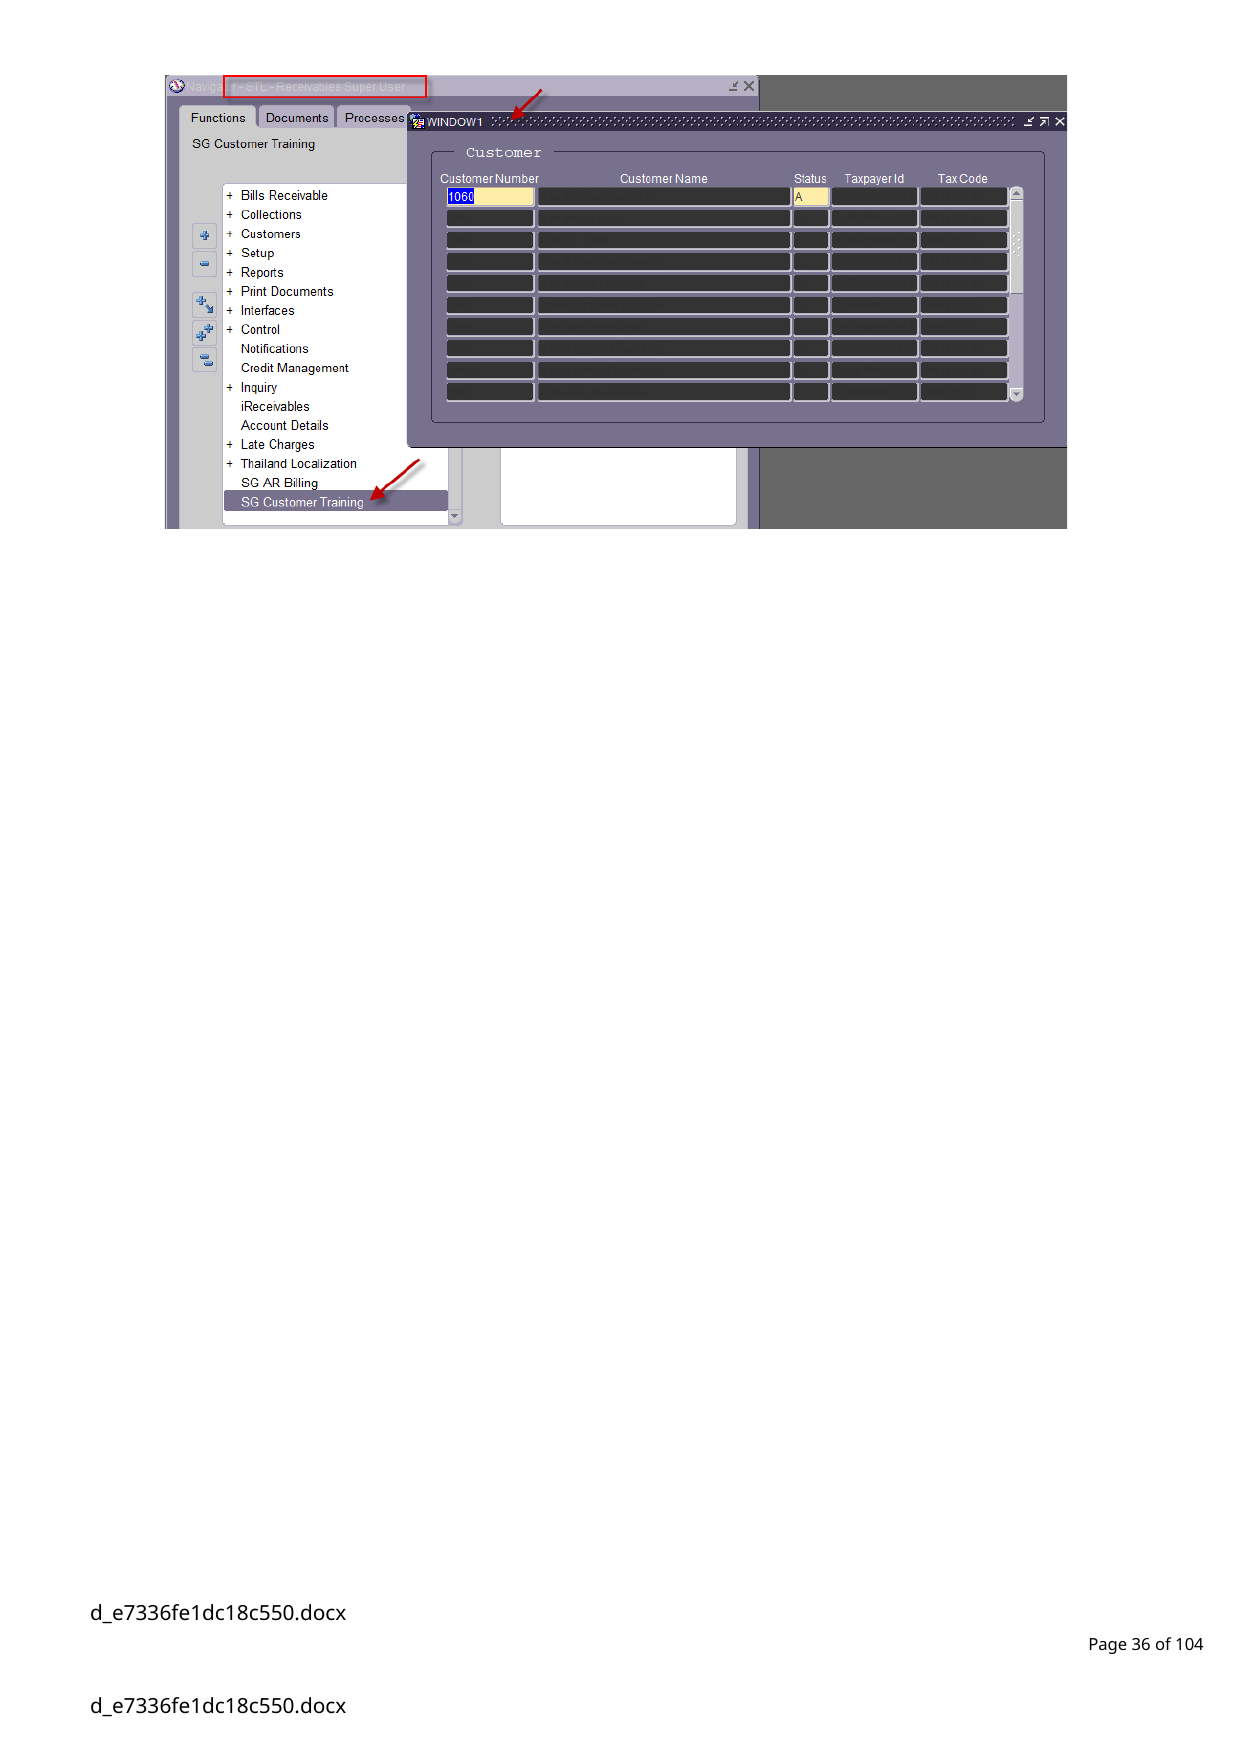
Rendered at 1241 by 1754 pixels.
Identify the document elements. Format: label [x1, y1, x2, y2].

picture [164, 75, 1068, 529]
